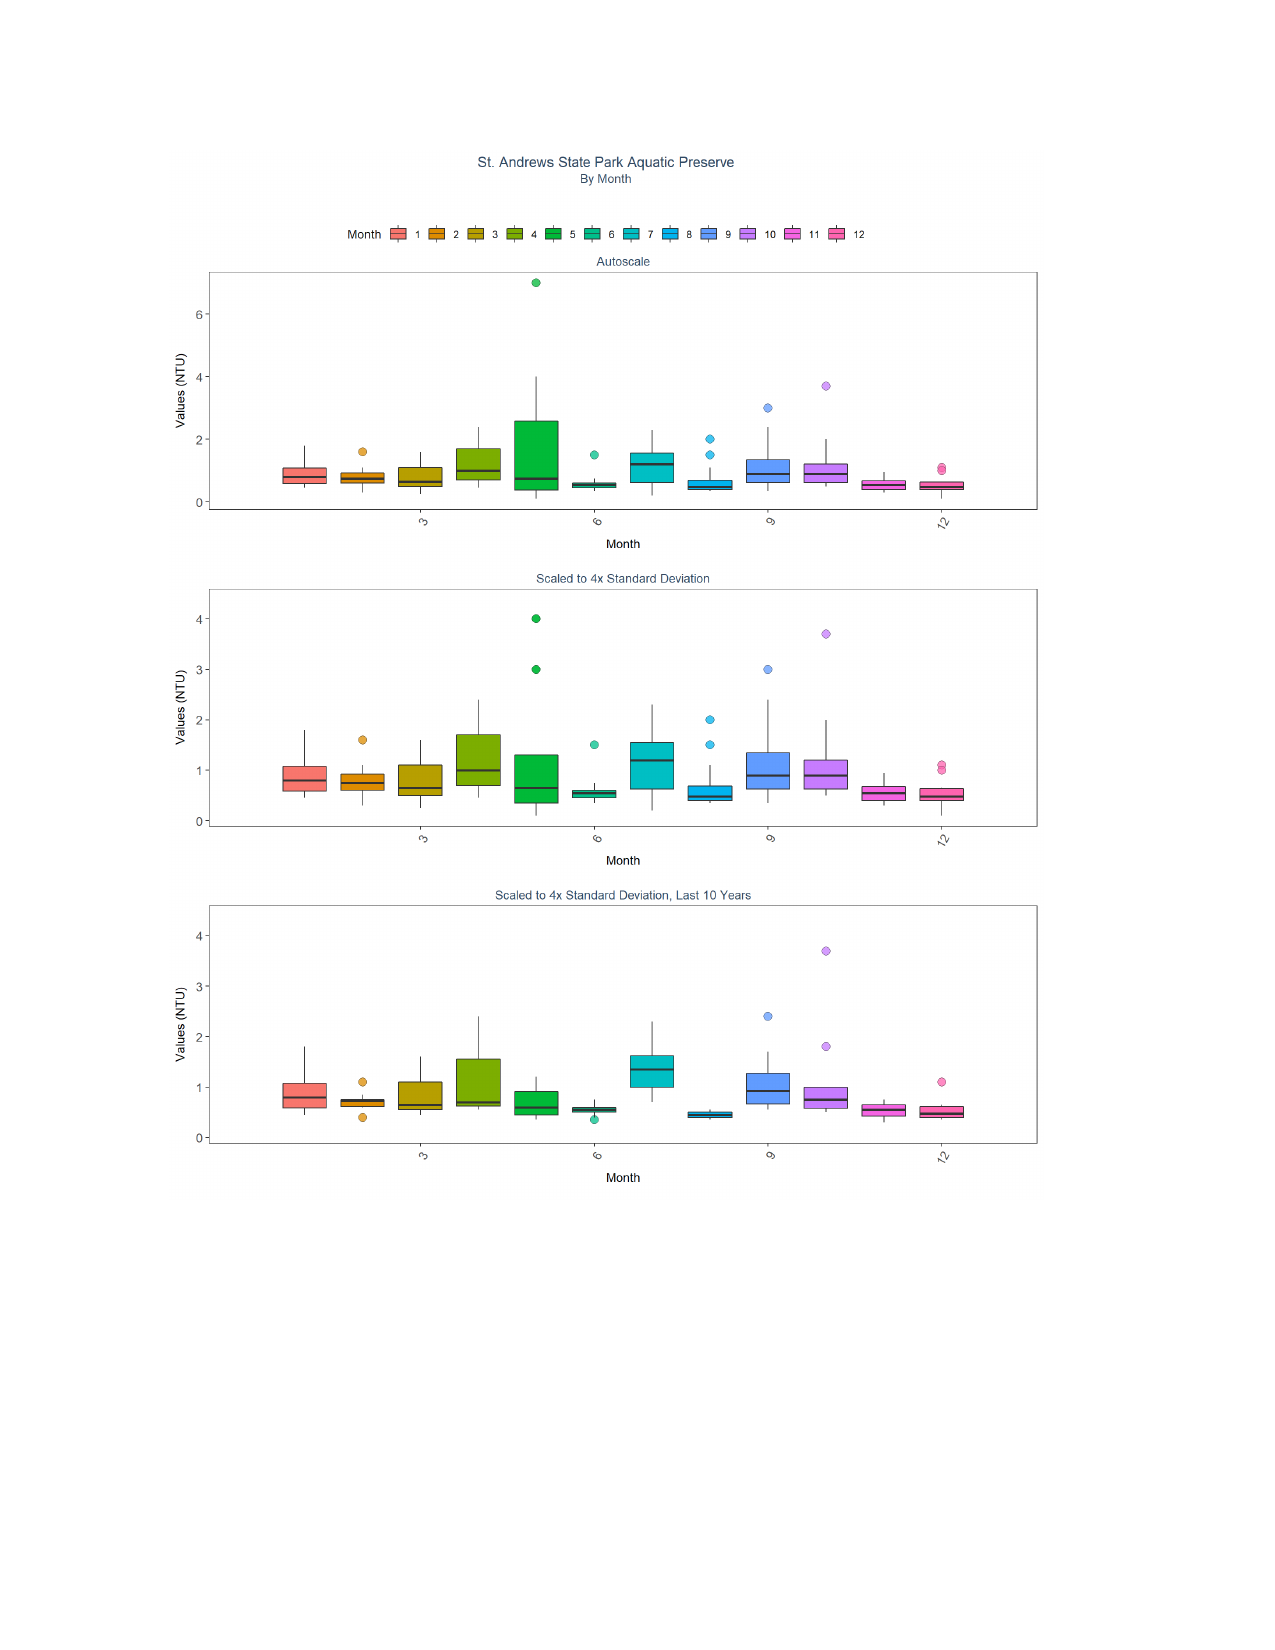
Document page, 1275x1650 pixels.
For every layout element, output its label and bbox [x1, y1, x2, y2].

picture [168, 150, 1044, 1200]
